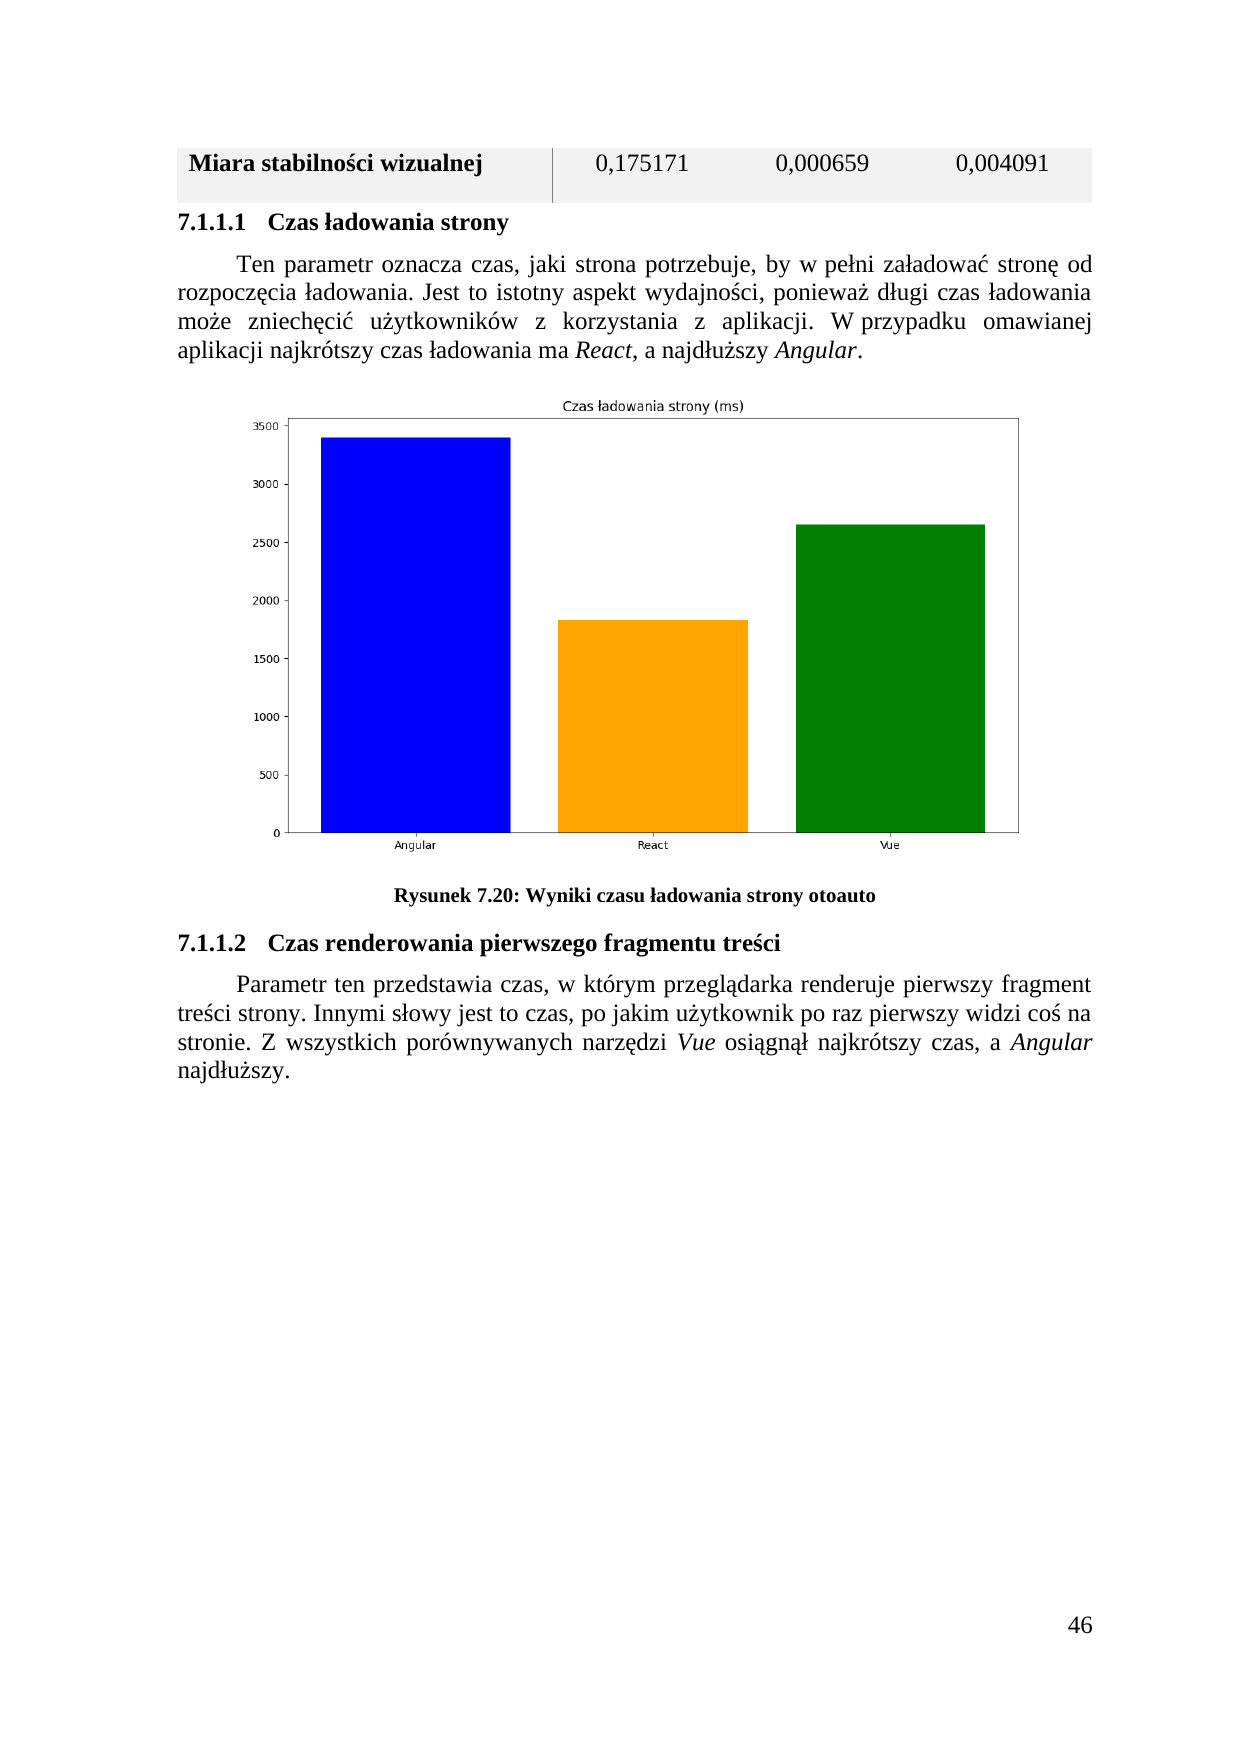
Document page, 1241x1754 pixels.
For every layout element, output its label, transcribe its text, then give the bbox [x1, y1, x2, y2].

table_cell 0,004091 [912, 148, 1092, 203]
subtitle Czas renderowania pierwszego fragmentu treści [177, 928, 1092, 957]
picture [251, 388, 1019, 863]
text Ten parametr oznacza czas, jaki strona potrzebuje, by w pełni załadować stronę od rozpoczęcia ładowania. Jest to istotny aspekt wydajności, ponieważ długi czas ładowania może zniechęcić użytkowników z korzystania z aplikacji. W przypadku omawianej aplikacji najkrótszy czas ładowania ma React, a najdłuższy Angular. [177, 249, 1092, 364]
text Parametr ten przedstawia czas, w którym przeglądarka renderuje pierwszy fragment treści strony. Innymi słowy jest to czas, po jakim użytkownik po raz pierwszy widzi coś na stronie. Z wszystkich porównywanych narzędzi Vue osiągnął najkrótszy czas, a Angular najdłuższy. [177, 969, 1092, 1084]
subtitle Czas ładowania strony [177, 207, 1092, 236]
table_cell 0,175171 [553, 148, 732, 203]
table_cell 0,000659 [732, 148, 912, 203]
table_cell Miara stabilności wizualnej [177, 148, 552, 203]
